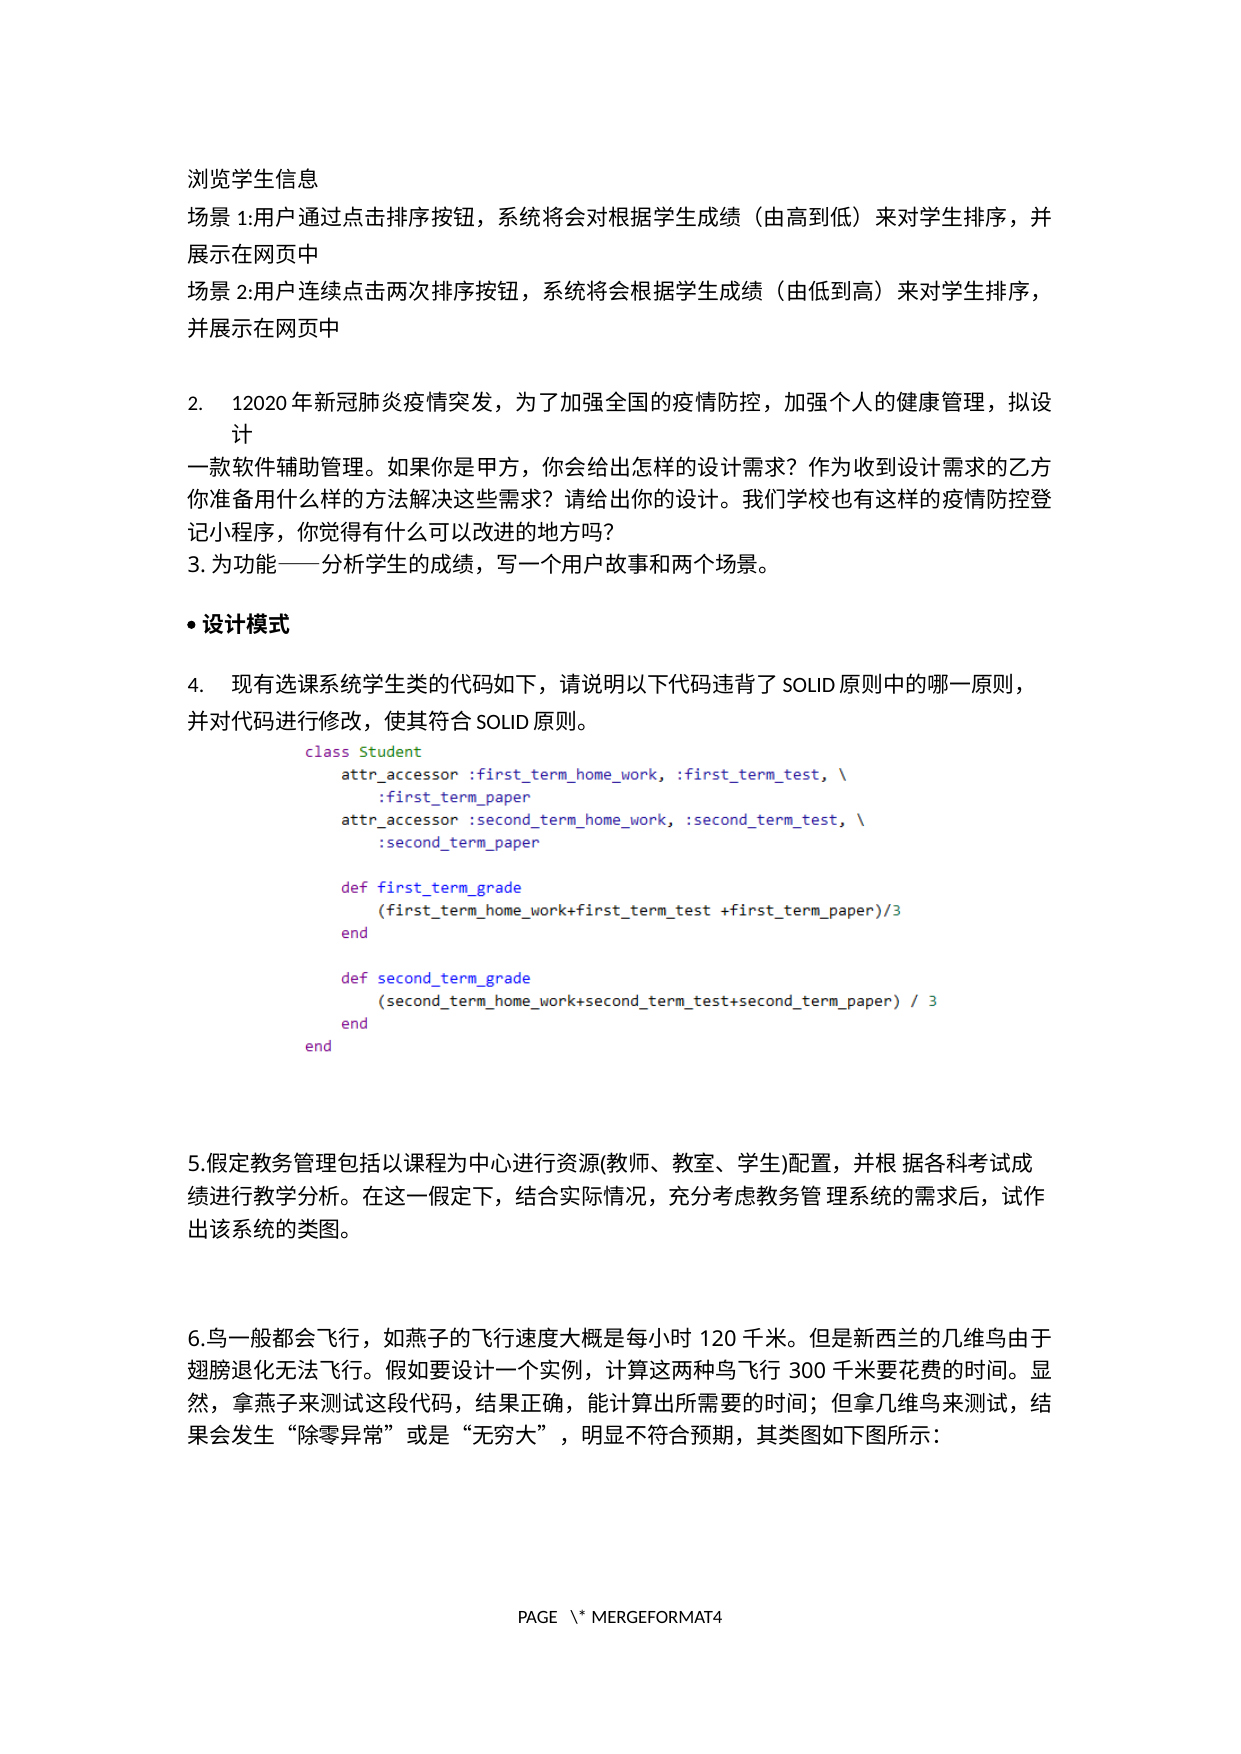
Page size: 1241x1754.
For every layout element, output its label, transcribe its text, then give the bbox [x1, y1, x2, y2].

text 场景2:用户连续点击两次排序按钮，系统将会根据学生成绩（由低到高）来对学生排序，并展示在网页中 [187, 274, 1053, 343]
text 5.假定教务管理包括以课程为中心进行资源(教师、教室、学生)配置，并根 据各科考试成绩进行教学分析。在这一假定下，结合实际情况，充分考虑教务管 理系统的需求后，试作出该系统的类图。 [187, 1146, 1053, 1244]
text 场景1:用户通过点击排序按钮，系统将会对根据学生成绩（由高到低）来对学生排序，并展示在网页中 [187, 199, 1053, 269]
text 一款软件辅助管理。如果你是甲方，你会给出怎样的设计需求？作为收到设计需求的乙方，你准备用什么样的方法解决这些需求？请给出你的设计。我们学校也有这样的疫情防控登记小程序，你觉得有什么可以改进的地方吗？ [187, 449, 1053, 547]
list 现有选课系统学生类的代码如下，请说明以下代码违背了SOLID原则中的哪一原则， [187, 666, 1053, 699]
text 6.鸟一般都会飞行，如燕子的飞行速度大概是每小时 120 千米。但是新西兰的几维鸟由于翅膀退化无法飞行。假如要设计一个实例，计算这两种鸟飞行 300 千米要花费的时间。显然，拿燕子来测试这段代码，结果正确，能计算出所需要的时间；但拿几维鸟来测试，结果会发生“除零异常”或是“无穷大”，明显不符合预期，其类图如下图所示： [187, 1320, 1053, 1450]
picture [297, 740, 943, 1057]
text 并对代码进行修改，使其符合SOLID原则。 [187, 703, 1053, 736]
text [187, 162, 1053, 194]
list 12020年新冠肺炎疫情突发，为了加强全国的疫情防控，加强个人的健康管理，拟设计 [187, 384, 1053, 449]
subtitle 设计模式 [187, 607, 1053, 639]
text 3. 为功能——分析学生的成绩，写一个用户故事和两个场景。 [187, 547, 1053, 579]
